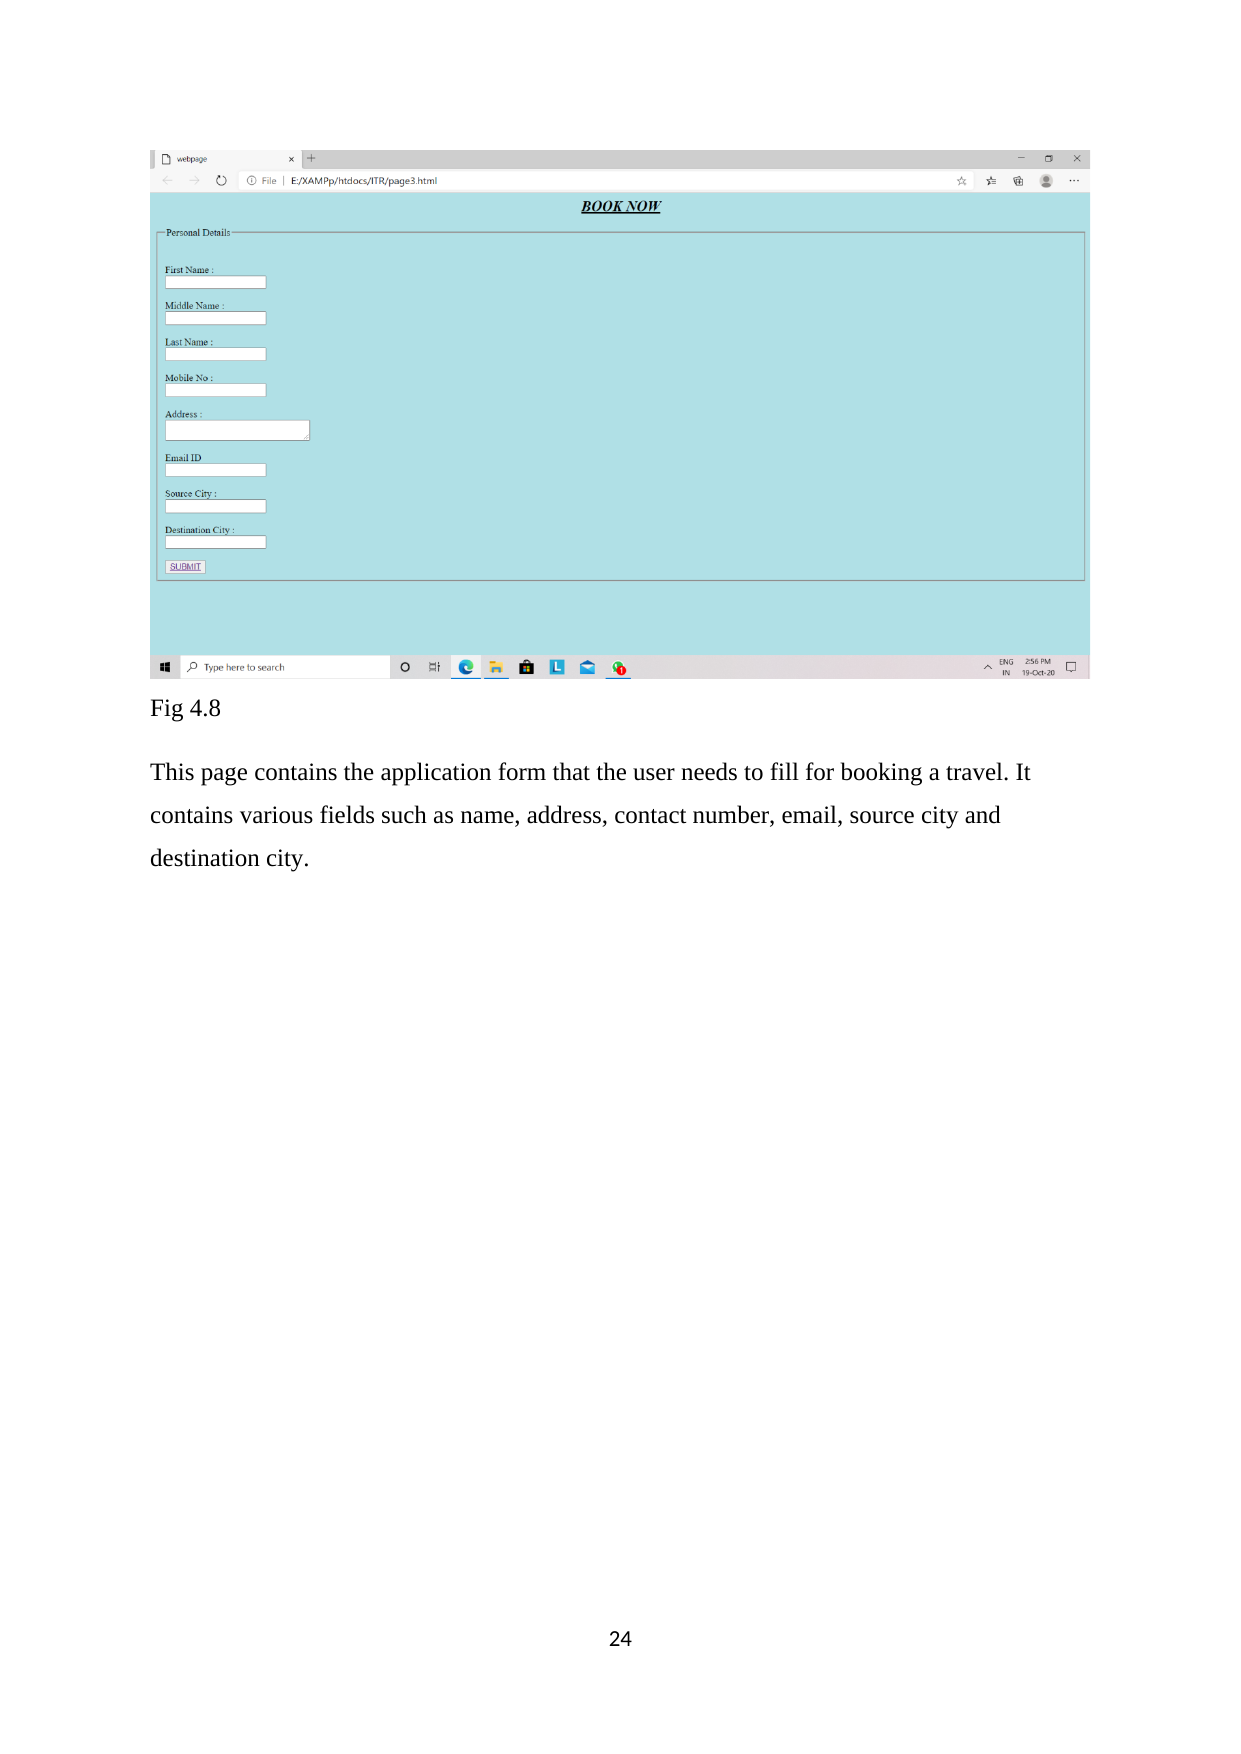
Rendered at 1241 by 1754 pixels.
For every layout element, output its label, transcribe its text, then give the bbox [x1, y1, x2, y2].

text Fig 4.8 [150, 679, 1090, 722]
picture [150, 150, 1091, 679]
text This page contains the application form that the user needs to fill for booking a travel. It contains various fields such as name, address, contact number, email, source city and destination city. [150, 757, 1090, 872]
